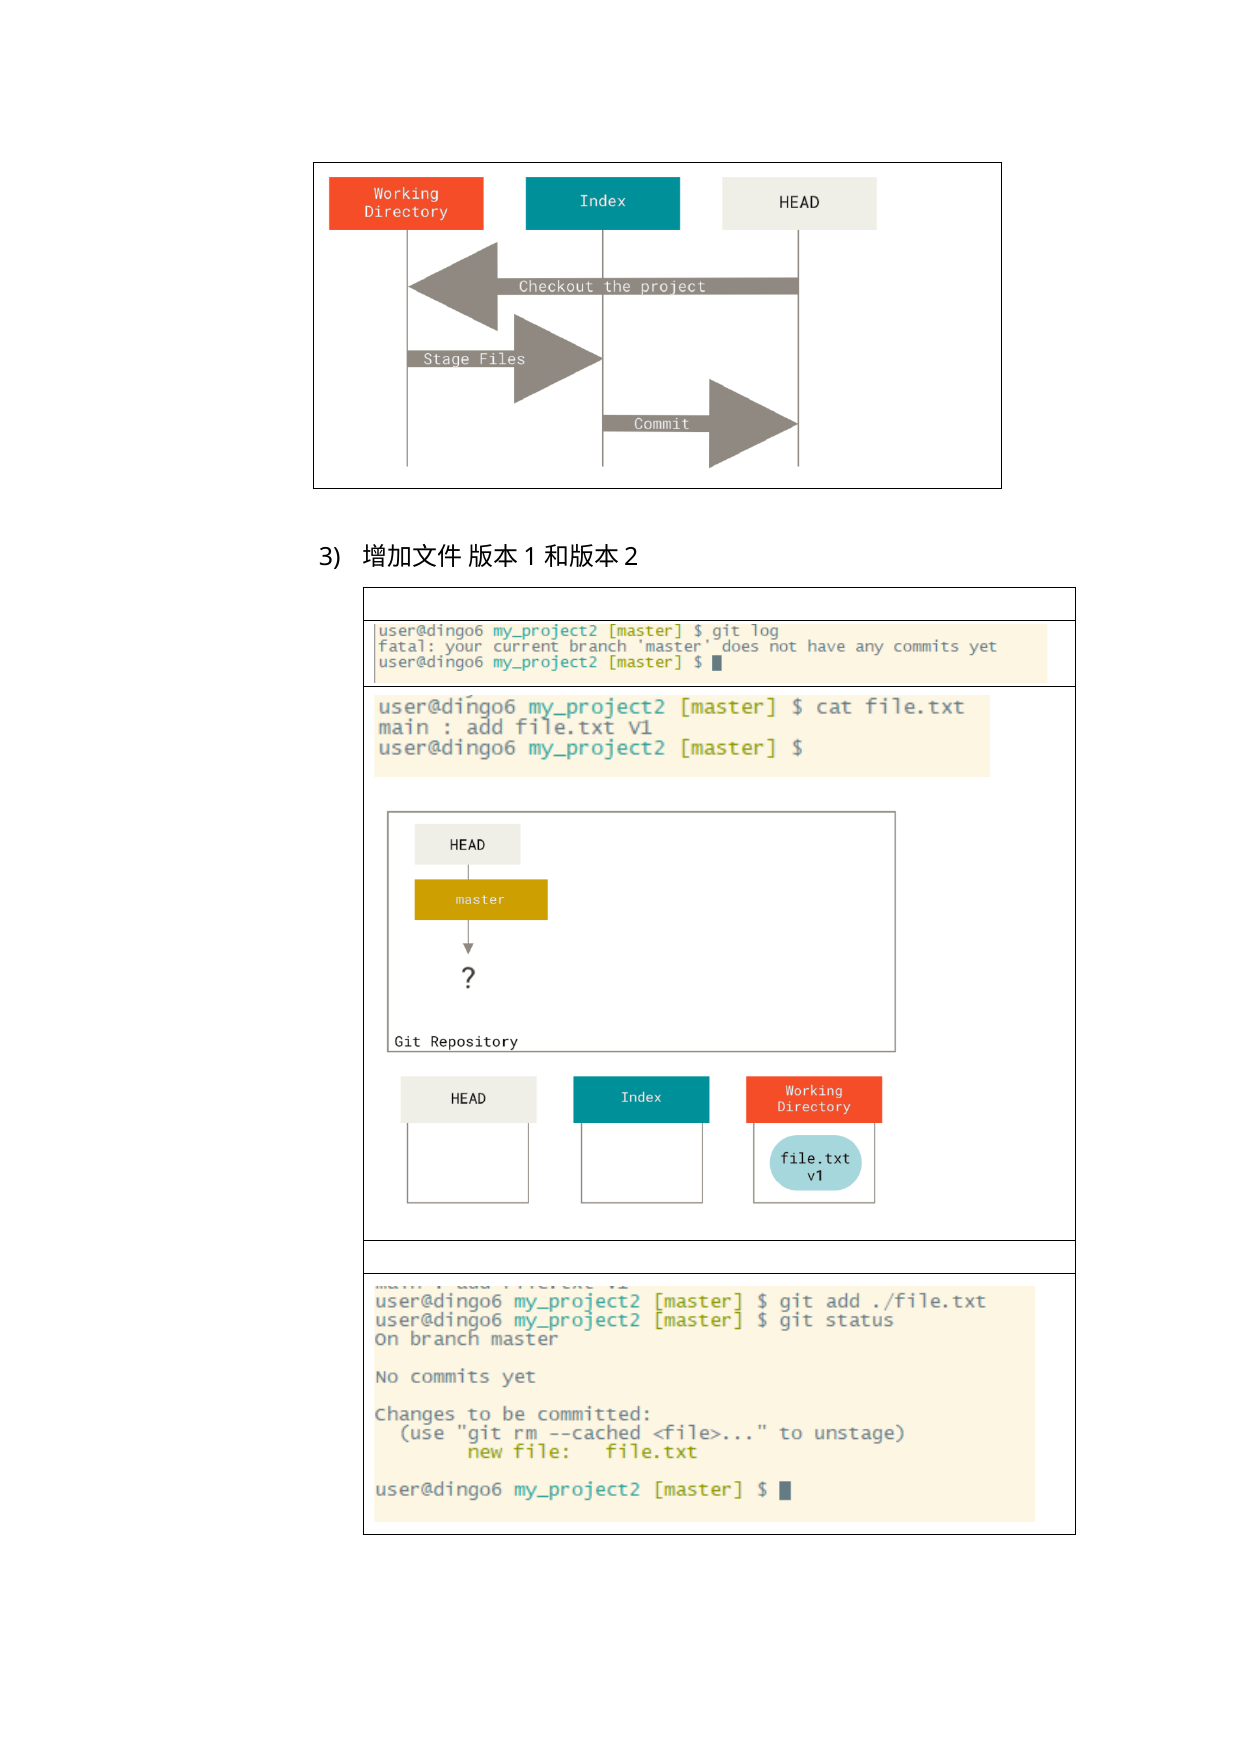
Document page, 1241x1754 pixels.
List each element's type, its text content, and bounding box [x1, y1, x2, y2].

picture [374, 624, 1048, 683]
picture [374, 1286, 1035, 1522]
table_header [314, 163, 1001, 488]
table_header [364, 588, 1075, 620]
table_cell [364, 687, 1075, 1240]
table_cell [364, 1274, 1075, 1534]
picture [324, 171, 884, 480]
picture [374, 798, 907, 1227]
table_cell [364, 1241, 1075, 1273]
table_cell [364, 621, 1075, 686]
list 增加文件 版本1 和版本2 [319, 522, 1053, 587]
picture [374, 695, 990, 777]
